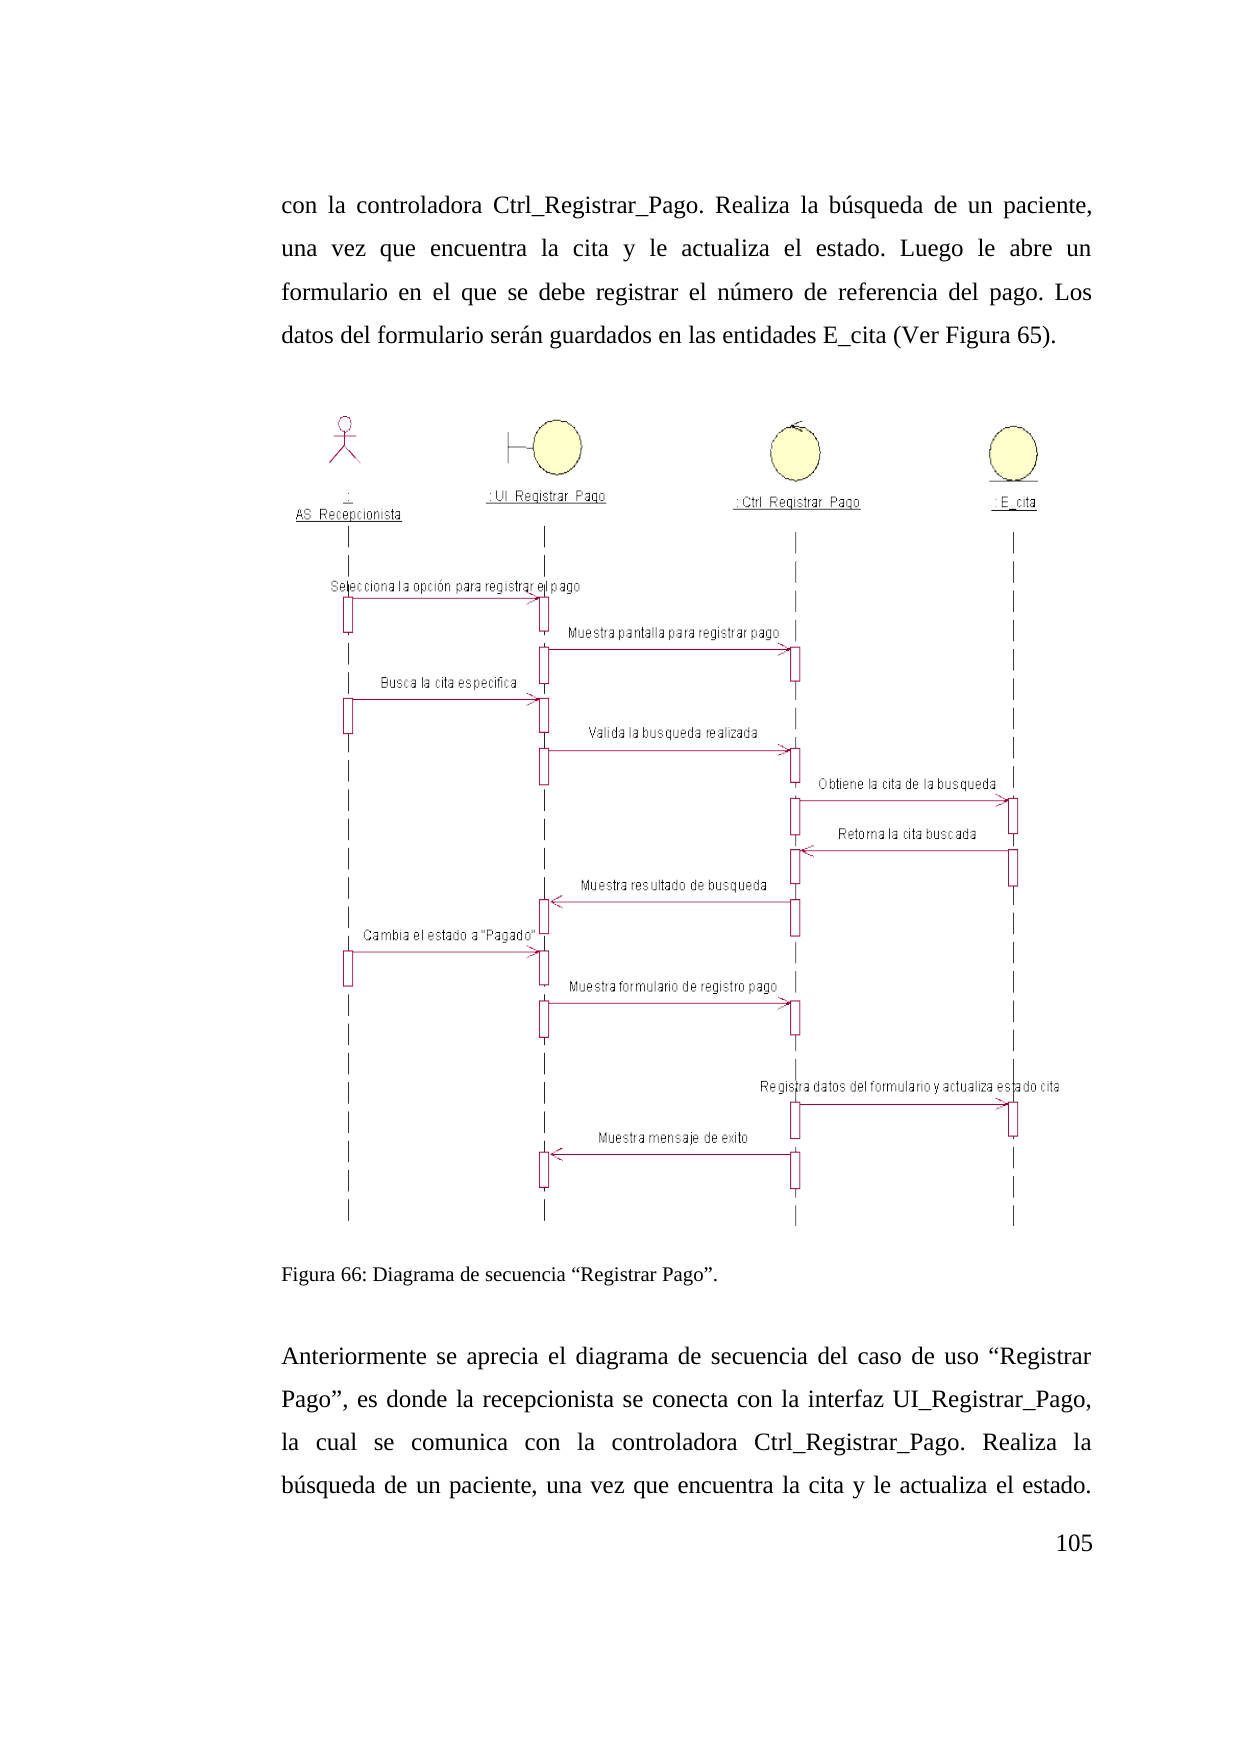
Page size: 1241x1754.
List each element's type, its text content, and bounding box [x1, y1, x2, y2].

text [281, 1341, 1093, 1499]
text con la controladora Ctrl_Registrar_Pago. Realiza la búsqueda de un paciente, una vez que encuentra la cita y le actualiza el estado. Luego le abre un formulario en el que se debe registrar el número de referencia del pago. Los datos del formulario serán guardados en las entidades E_cita (Ver Figura 65). [281, 190, 1093, 348]
picture [296, 416, 1059, 1226]
text Figura 66: Diagrama de secuencia “Registrar Pago”. [281, 1262, 1105, 1286]
